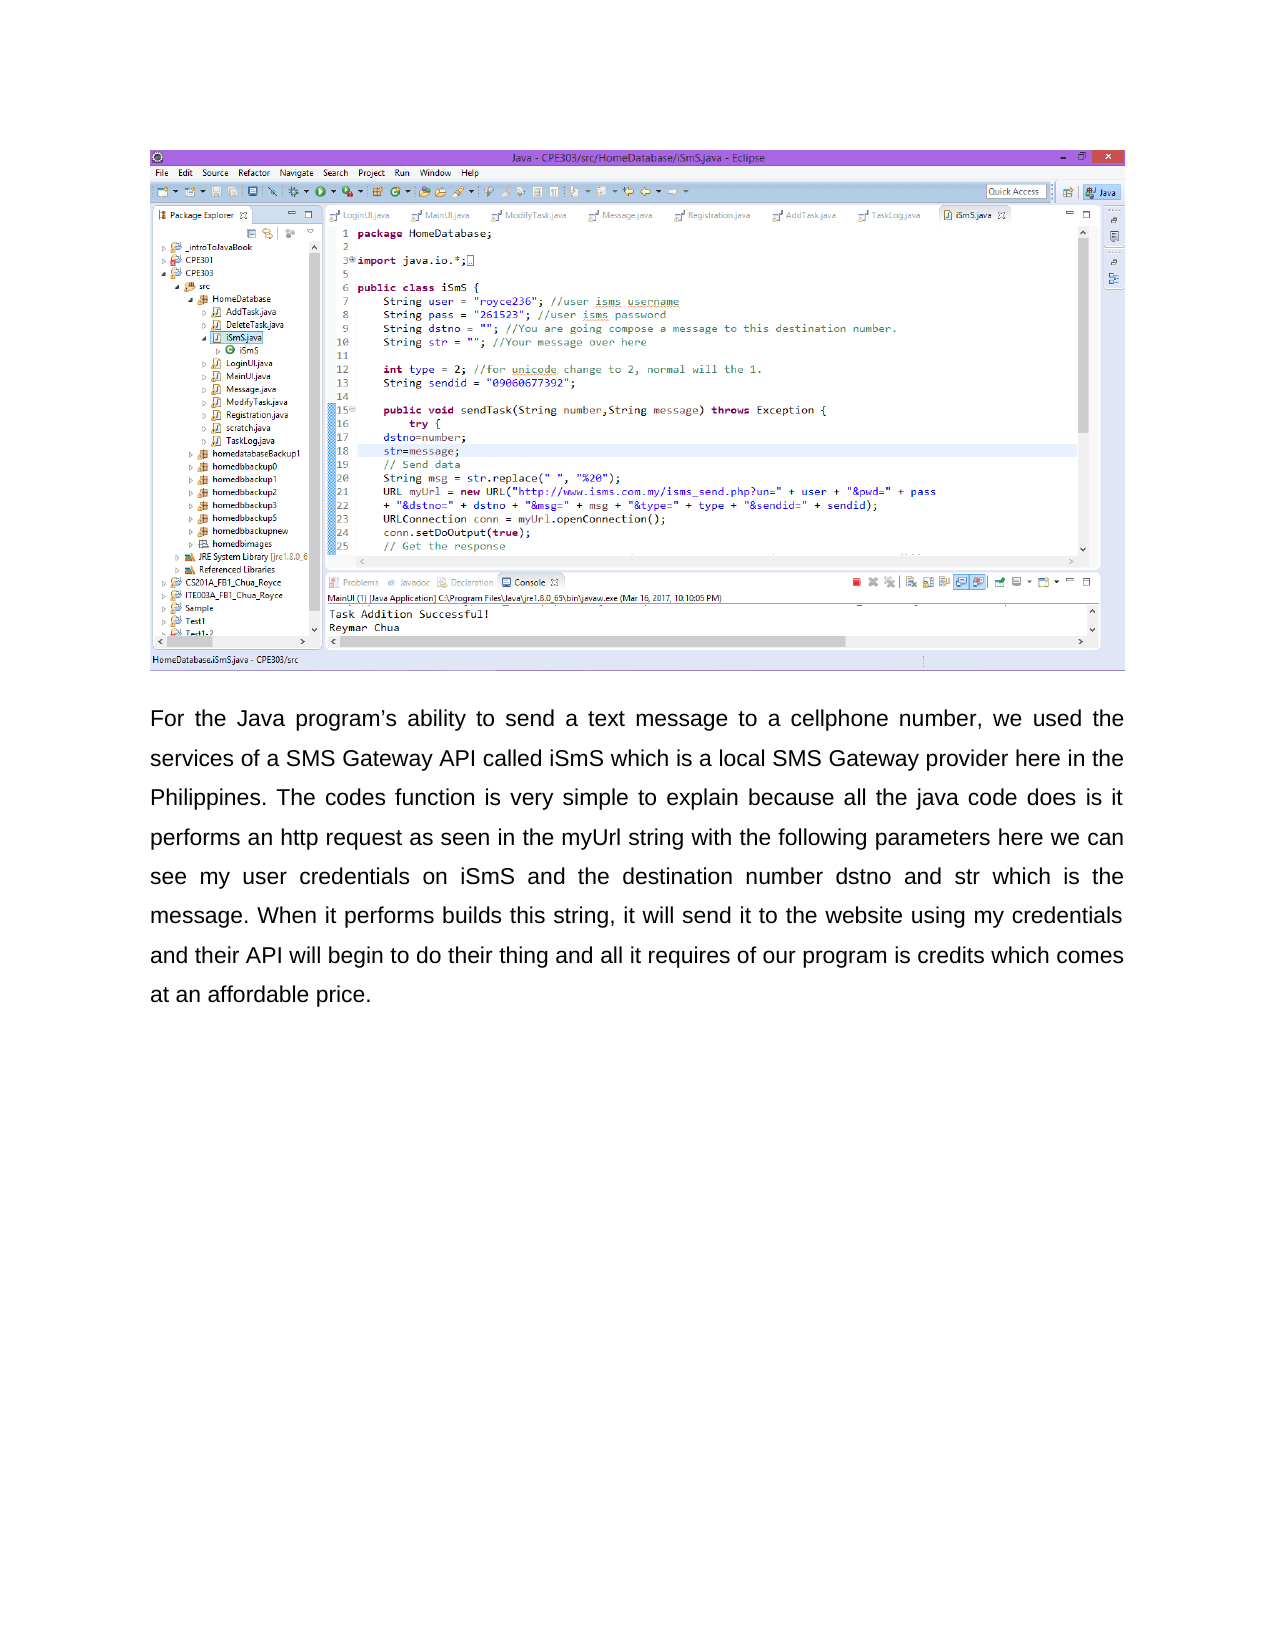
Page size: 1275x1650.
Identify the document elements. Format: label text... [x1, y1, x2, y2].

picture [150, 150, 1125, 671]
text For the Java program’s ability to send a text message to a cellphone number, we used the services of a SMS Gateway API called iSmS which is a local SMS Gateway provider here in the Philippines. The codes function is very simple to explain because all the java code does is it performs an http request as seen in the myUrl string with the following parameters here we can see my user credentials on iSmS and the destination number dstno and str which is the message. When it performs builds this string, it will send it to the website using my credentials and their API will begin to do their thing and all it requires of our program is credits which comes at an affordable price. [150, 705, 1125, 1008]
